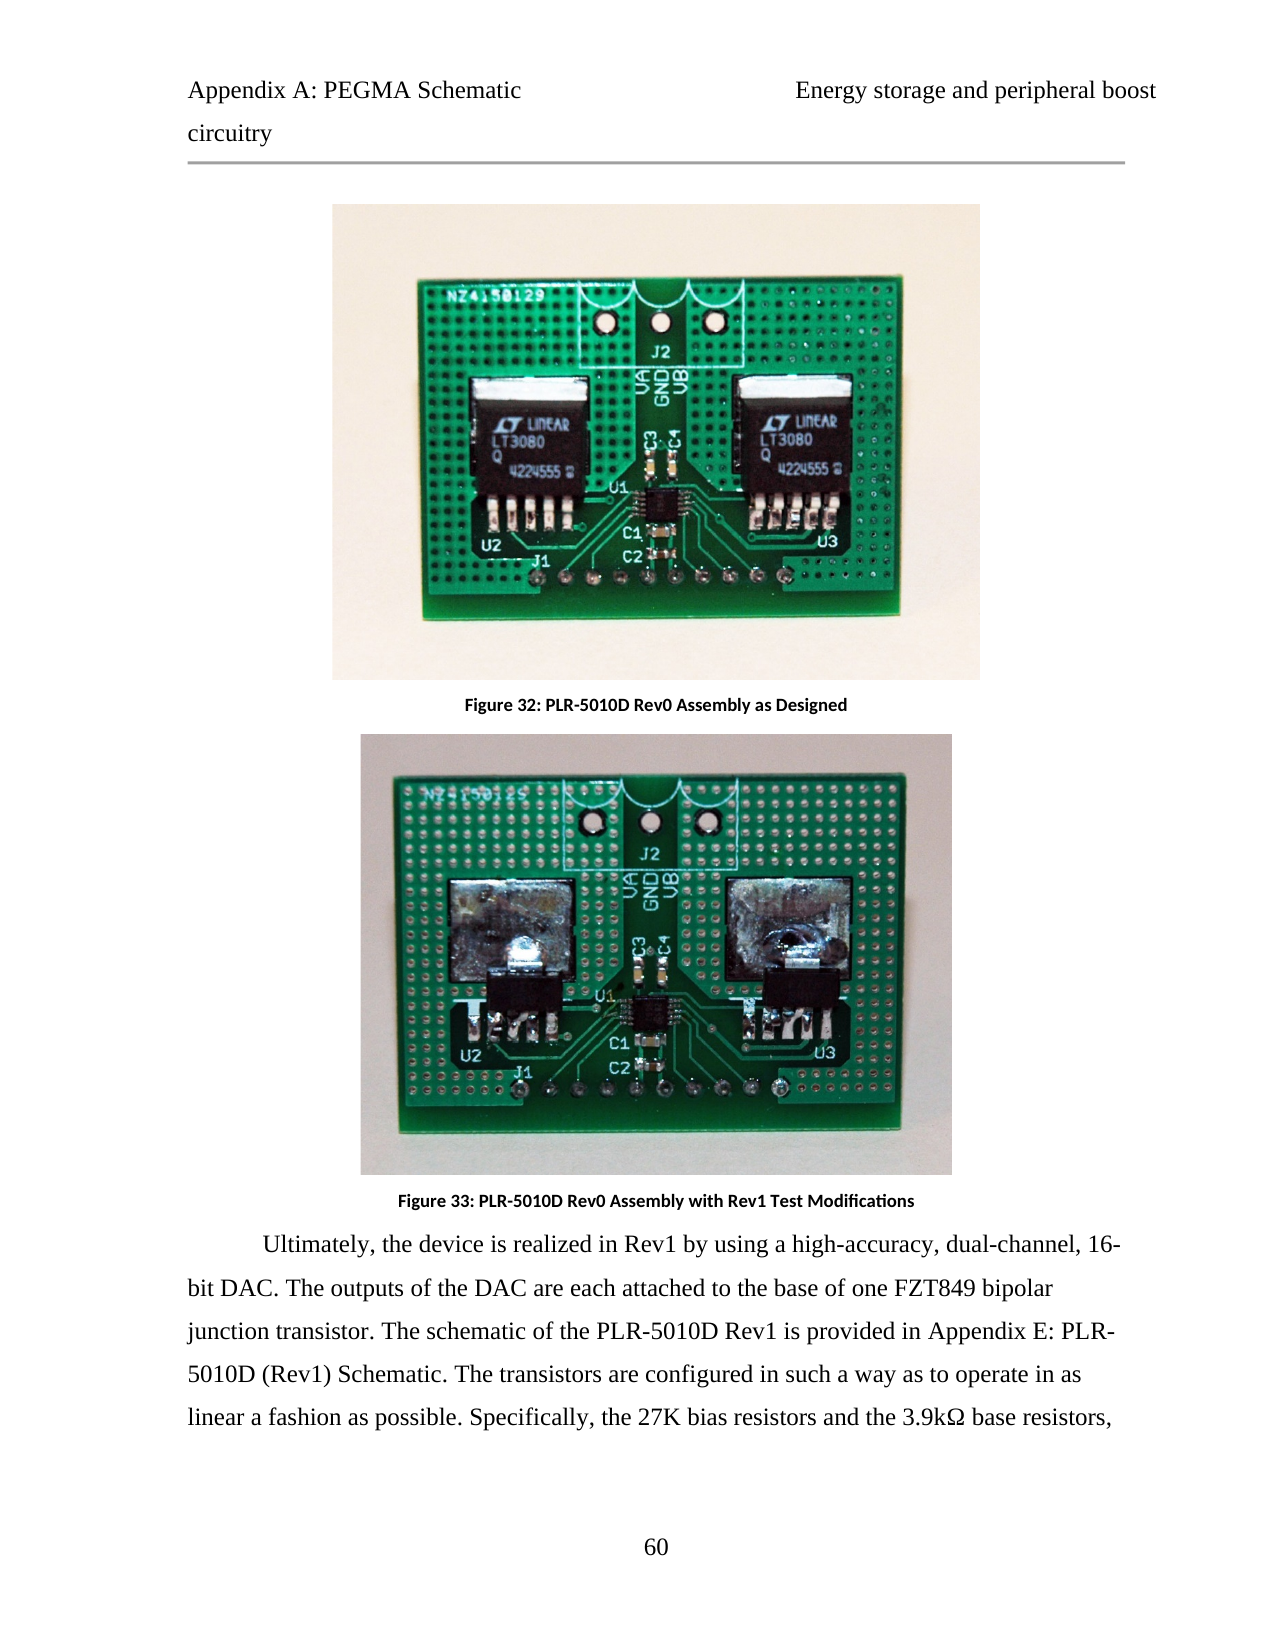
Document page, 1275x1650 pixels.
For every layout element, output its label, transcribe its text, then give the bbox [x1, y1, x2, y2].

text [187, 1229, 1125, 1431]
picture [360, 734, 952, 1175]
picture [332, 204, 980, 680]
text Figure 32: PLR-5010D Rev0 Assembly as Designed [187, 694, 1125, 717]
text Figure 33: PLR-5010D Rev0 Assembly with Rev1 Test Modifications [187, 1189, 1125, 1212]
